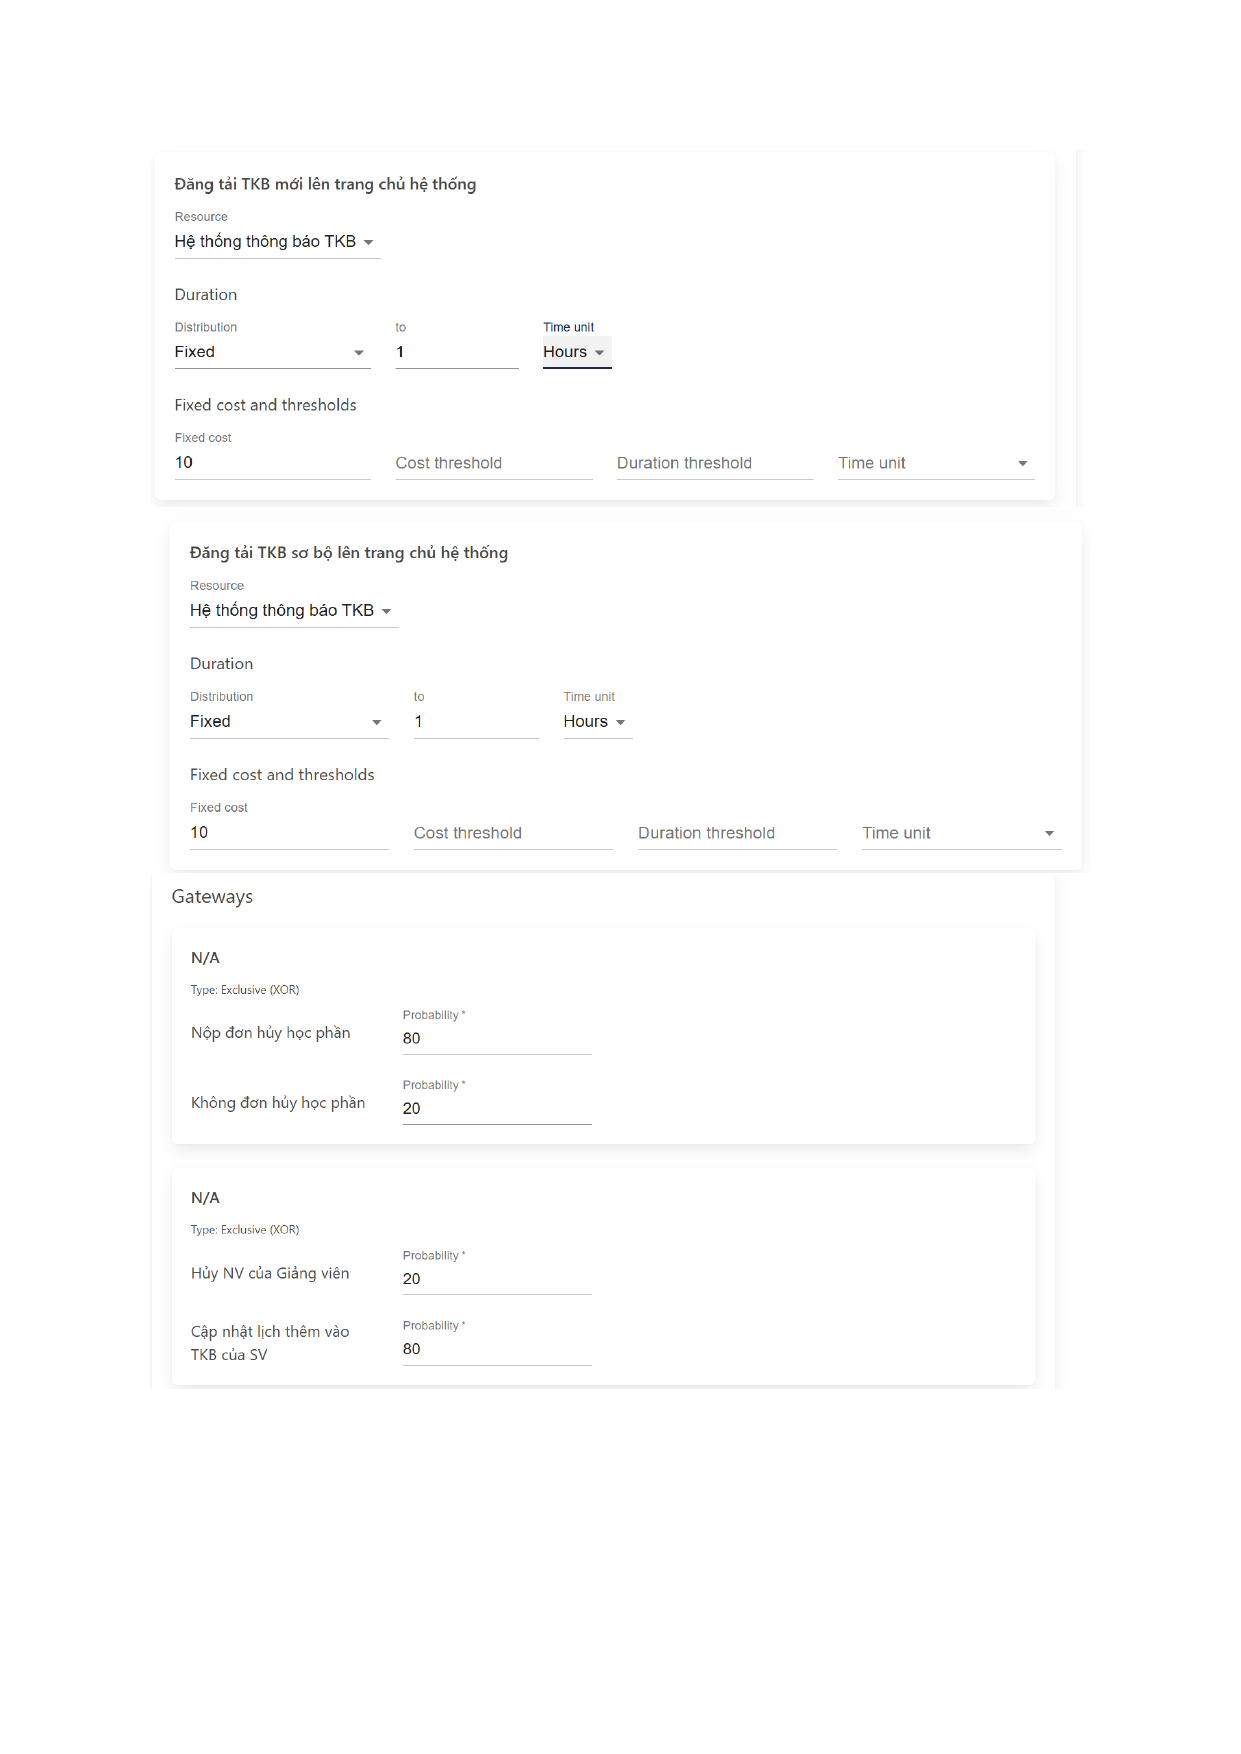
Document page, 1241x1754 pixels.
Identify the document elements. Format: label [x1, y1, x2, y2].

picture [150, 150, 1091, 507]
picture [150, 876, 1091, 1389]
picture [150, 510, 1091, 873]
